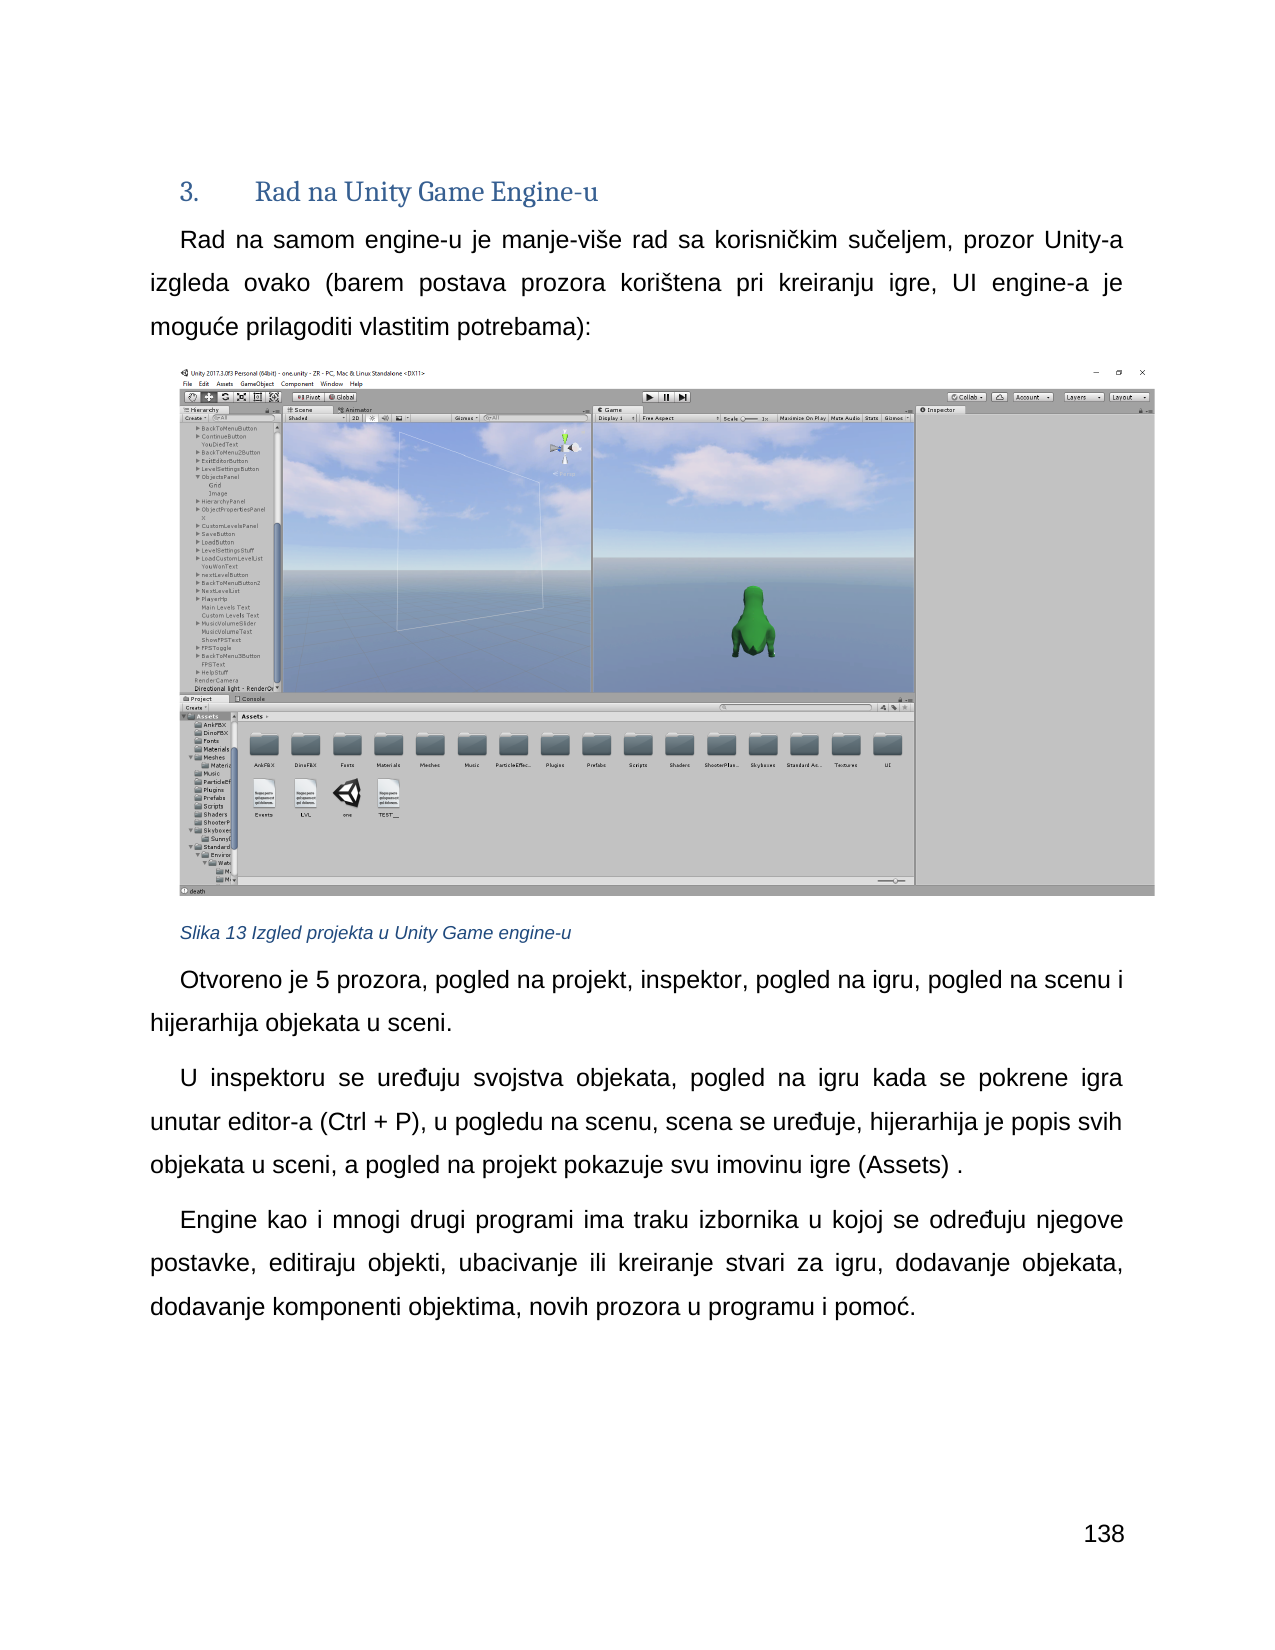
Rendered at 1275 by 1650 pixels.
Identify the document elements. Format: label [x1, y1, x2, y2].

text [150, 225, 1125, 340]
picture [179, 367, 1155, 896]
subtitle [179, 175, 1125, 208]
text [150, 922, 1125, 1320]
